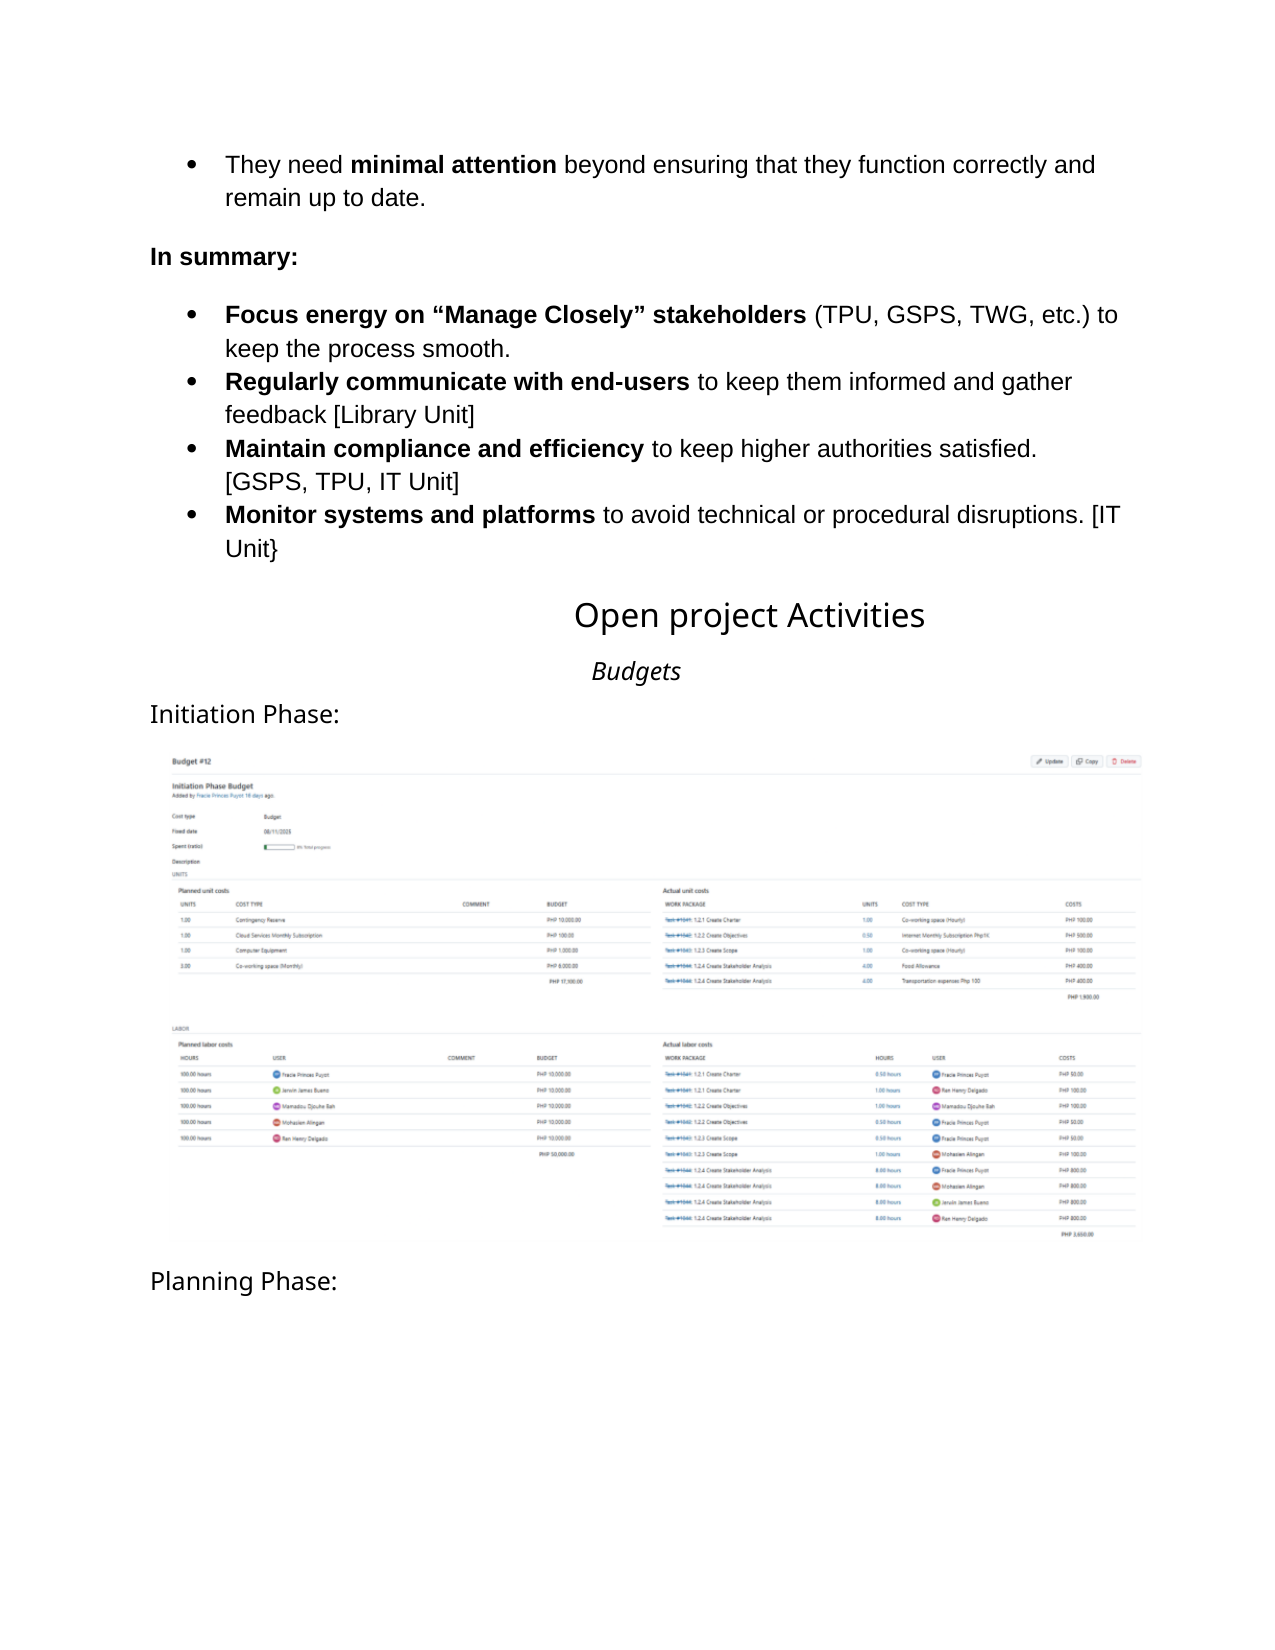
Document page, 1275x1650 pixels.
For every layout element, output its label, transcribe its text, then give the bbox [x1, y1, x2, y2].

list They need minimal attention beyond ensuring that they function correctly and remain up to date. [187, 150, 1125, 212]
text In summary: [150, 242, 1125, 271]
list Monitor systems and platforms to avoid technical or procedural disruptions. [IT Unit} [187, 500, 1125, 563]
subtitle Budgets [150, 653, 1125, 687]
text Initiation Phase: [150, 697, 1125, 731]
list Regularly communicate with end-users to keep them informed and gather feedback [Library Unit] [187, 367, 1125, 429]
subtitle Open project Activities [150, 592, 1125, 638]
list Maintain compliance and efficiency to keep higher authorities satisfied. [GSPS, TPU, IT Unit] [187, 434, 1125, 496]
list Focus energy on “Manage Closely” stakeholders (TPU, GSPS, TWG, etc.) to keep the process smooth. [187, 300, 1125, 362]
text Planning Phase: [150, 1264, 1125, 1298]
